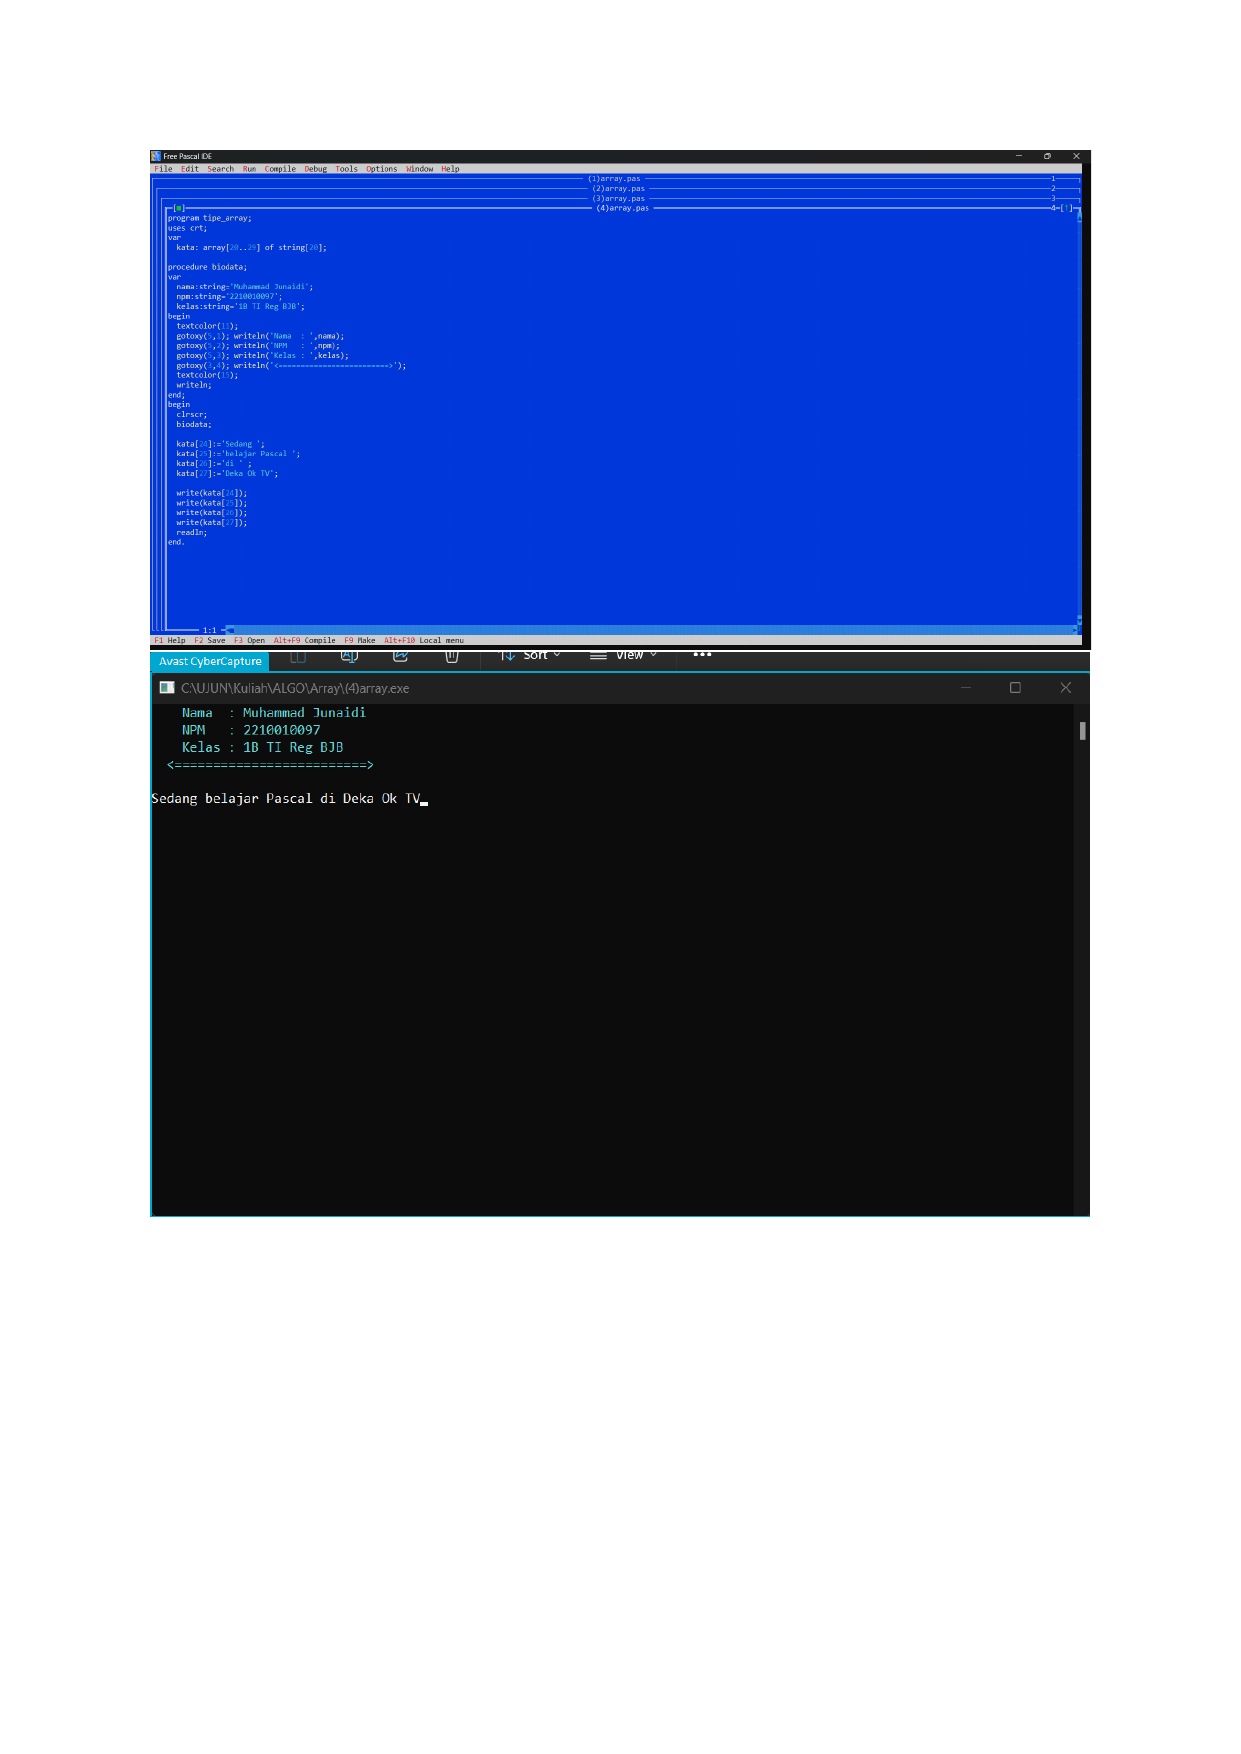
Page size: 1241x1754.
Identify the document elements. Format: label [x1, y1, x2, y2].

picture [153, 674, 1090, 1215]
picture [150, 150, 1092, 650]
picture [270, 652, 1090, 670]
